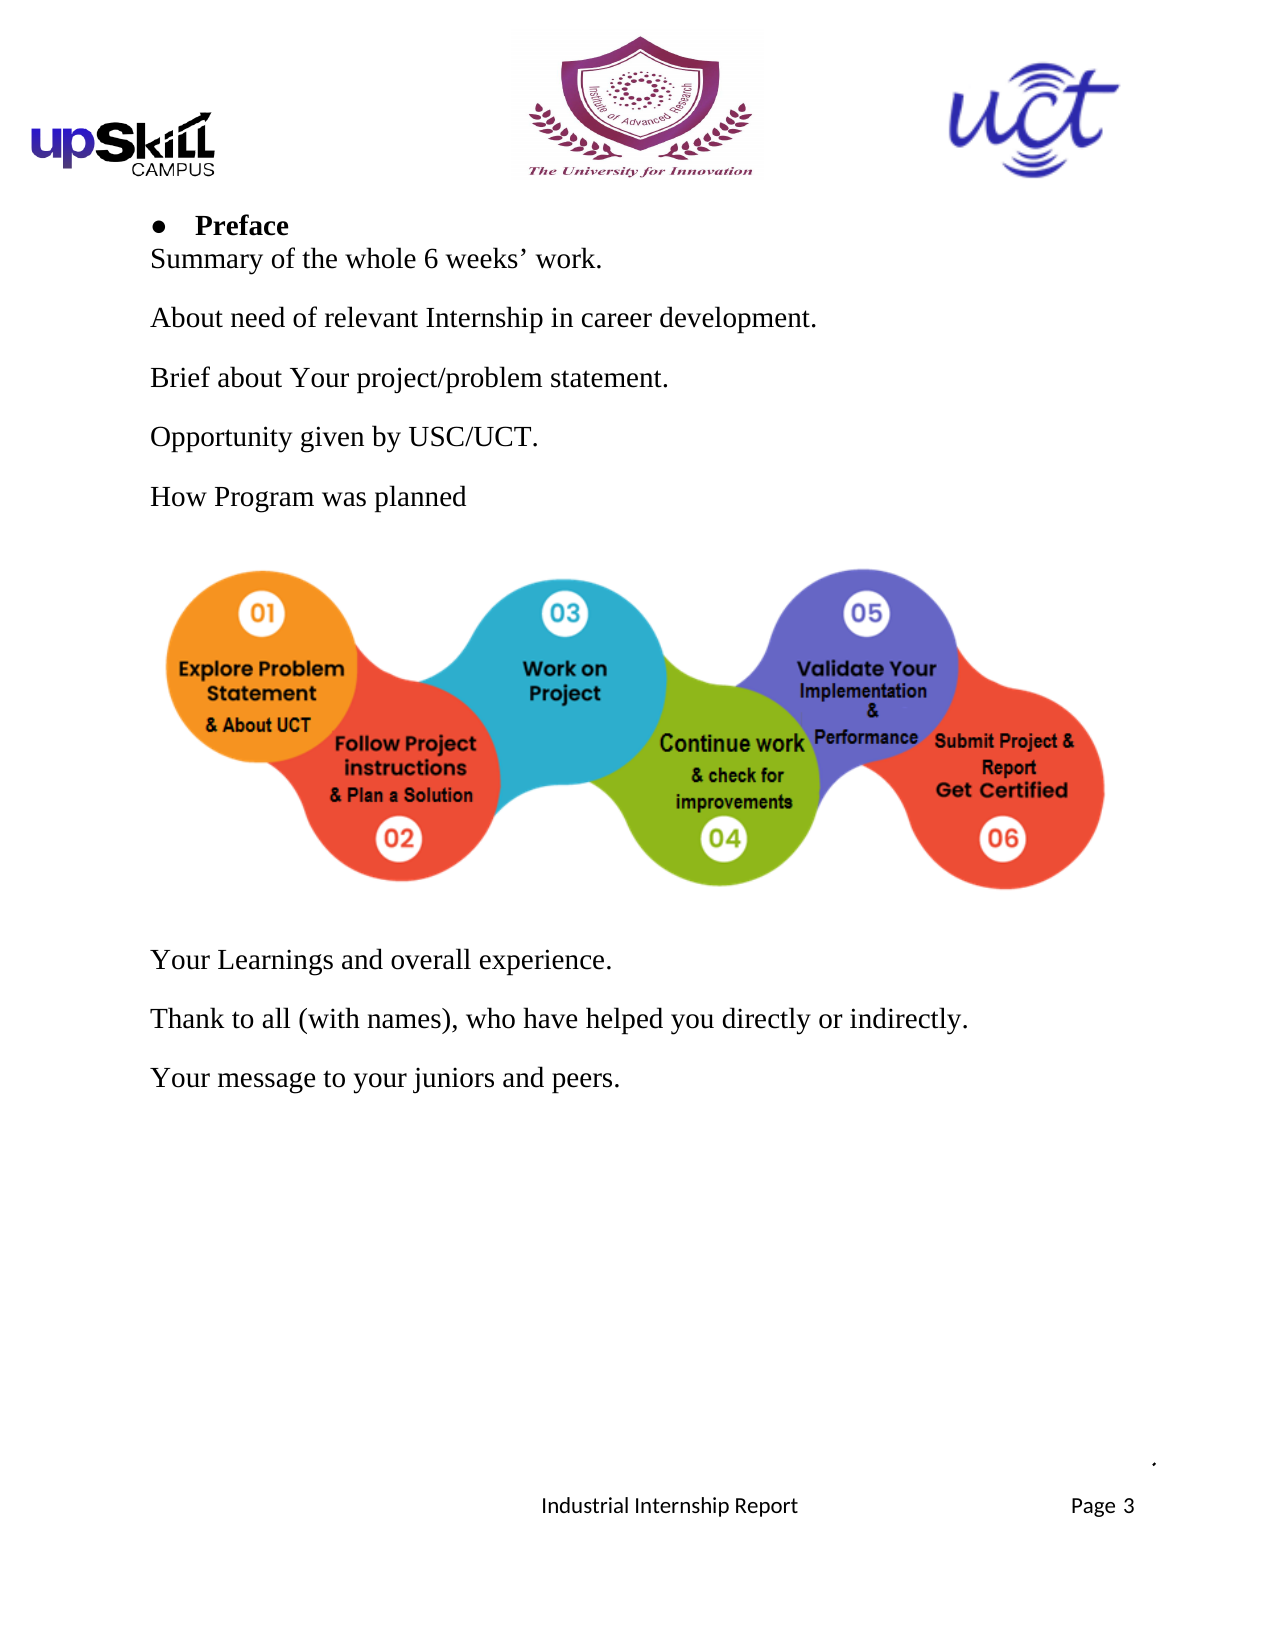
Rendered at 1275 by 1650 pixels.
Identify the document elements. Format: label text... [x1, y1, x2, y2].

picture [946, 54, 1125, 180]
text Summary of the whole 6 weeks’ work. [150, 241, 1134, 275]
text Your message to your juniors and peers. [150, 1061, 1134, 1094]
text Brief about Your project/problem statement. [150, 360, 1134, 393]
picture [0, 100, 246, 180]
text How Program was planned [150, 479, 1134, 512]
text Your Learnings and overall experience. [150, 942, 1134, 975]
text Thank to all (with names), who have helped you directly or indirectly. [150, 1001, 1134, 1035]
text Opportunity given by USC/UCT. [150, 419, 1134, 453]
subtitle Preface [150, 208, 1134, 241]
text About need of relevant Internship in career development. [150, 301, 1134, 334]
picture [150, 538, 1135, 917]
picture [511, 28, 764, 180]
